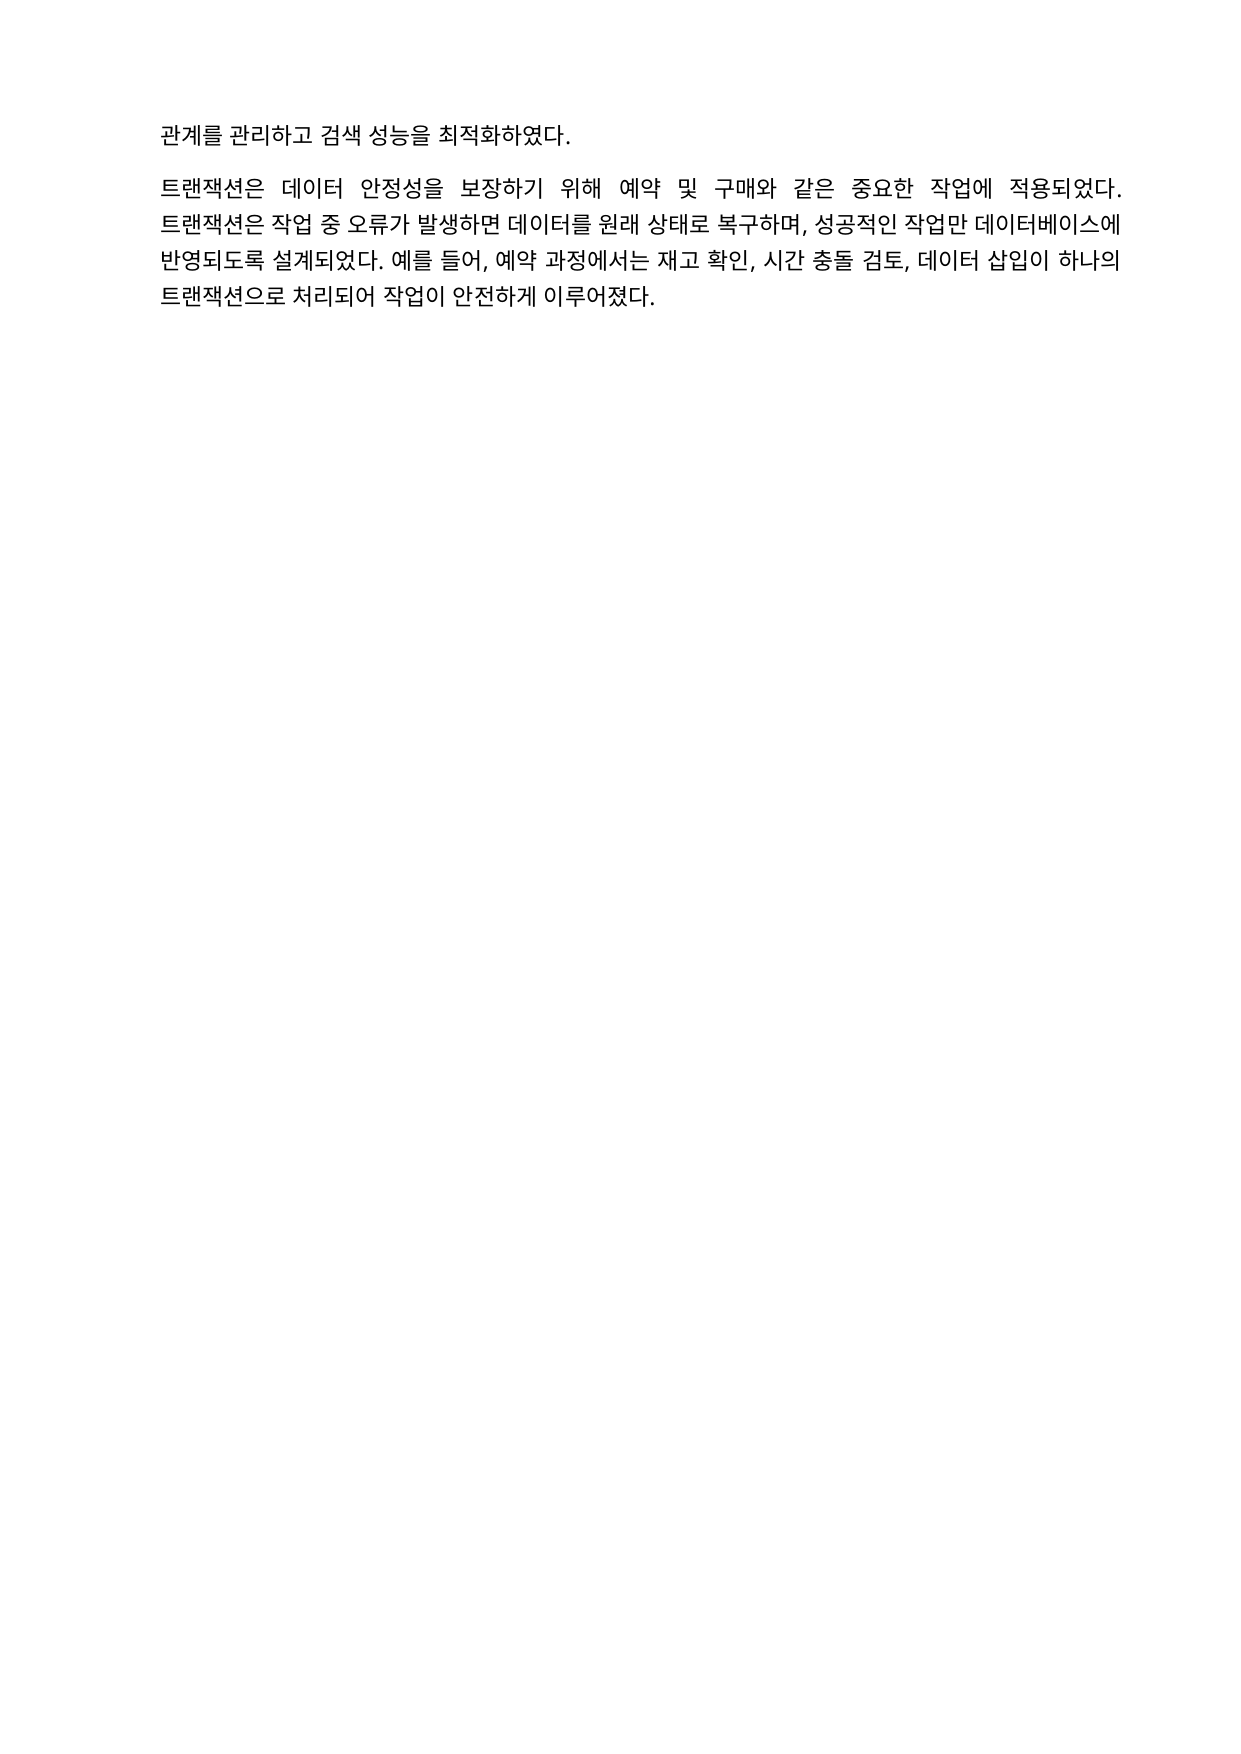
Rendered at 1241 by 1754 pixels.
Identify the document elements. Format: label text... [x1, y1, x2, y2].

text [160, 118, 1122, 151]
text 트랜잭션은 데이터 안정성을 보장하기 위해 예약 및 구매와 같은 중요한 작업에 적용되었다. 트랜잭션은 작업 중 오류가 발생하면 데이터를 원래 상태로 복구하며, 성공적인 작업만 데이터베이스에 반영되도록 설계되었다. 예를 들어, 예약 과정에서는 재고 확인, 시간 충돌 검토, 데이터 삽입이 하나의 트랜잭션으로 처리되어 작업이 안전하게 이루어졌다. [160, 171, 1122, 312]
